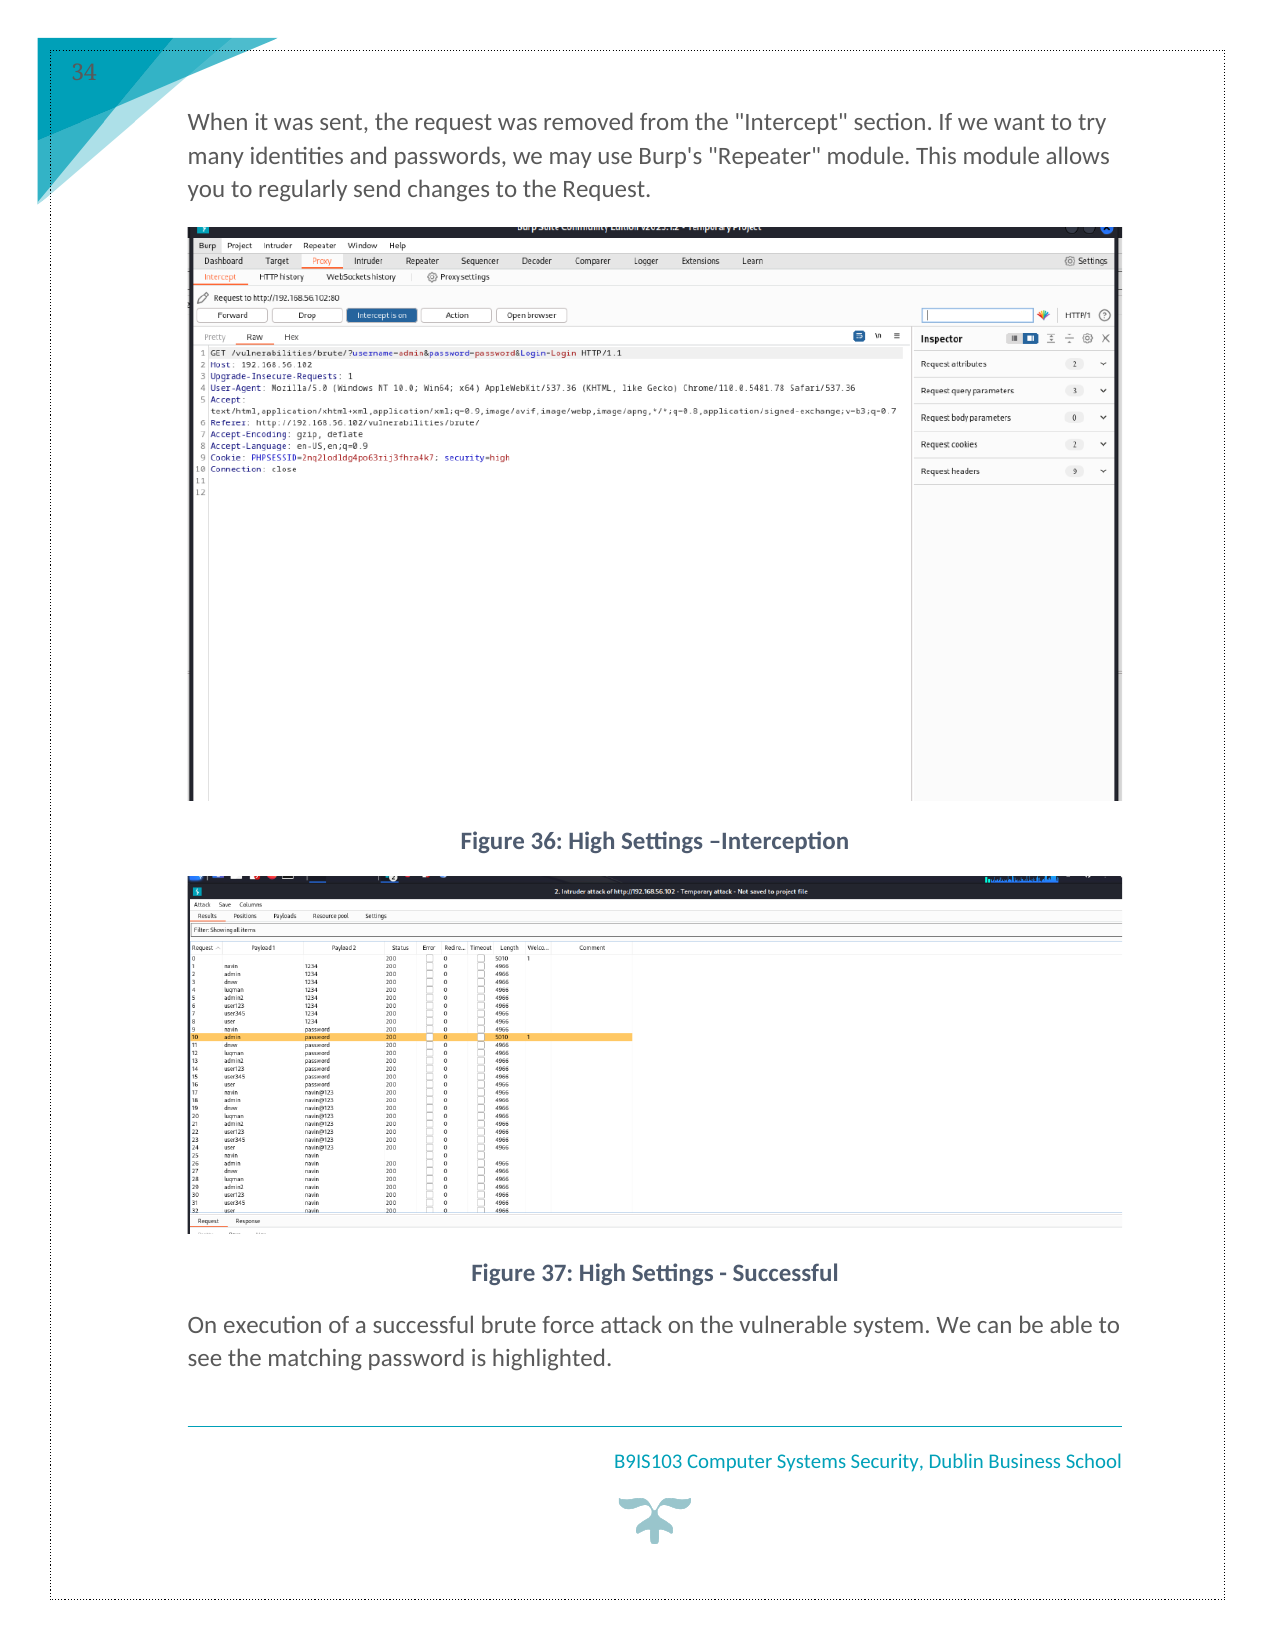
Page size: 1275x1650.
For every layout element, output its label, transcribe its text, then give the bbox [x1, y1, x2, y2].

text When it was sent, the request was removed from the "Intercept" section. If we want to try many identities and passwords, we may use Burp's "Repeater" module. This module allows you to regularly send changes to the Request. [187, 106, 1122, 204]
text Figure 37: High Settings - Successful [187, 1258, 1122, 1288]
picture [187, 227, 1123, 801]
text On execution of a successful brute force attack on the vulnerable system. We can be able to see the matching password is highlighted. [187, 1309, 1122, 1373]
picture [37, 37, 279, 206]
picture [187, 876, 1123, 1234]
text Figure 36: High Settings –Interception [187, 825, 1122, 855]
